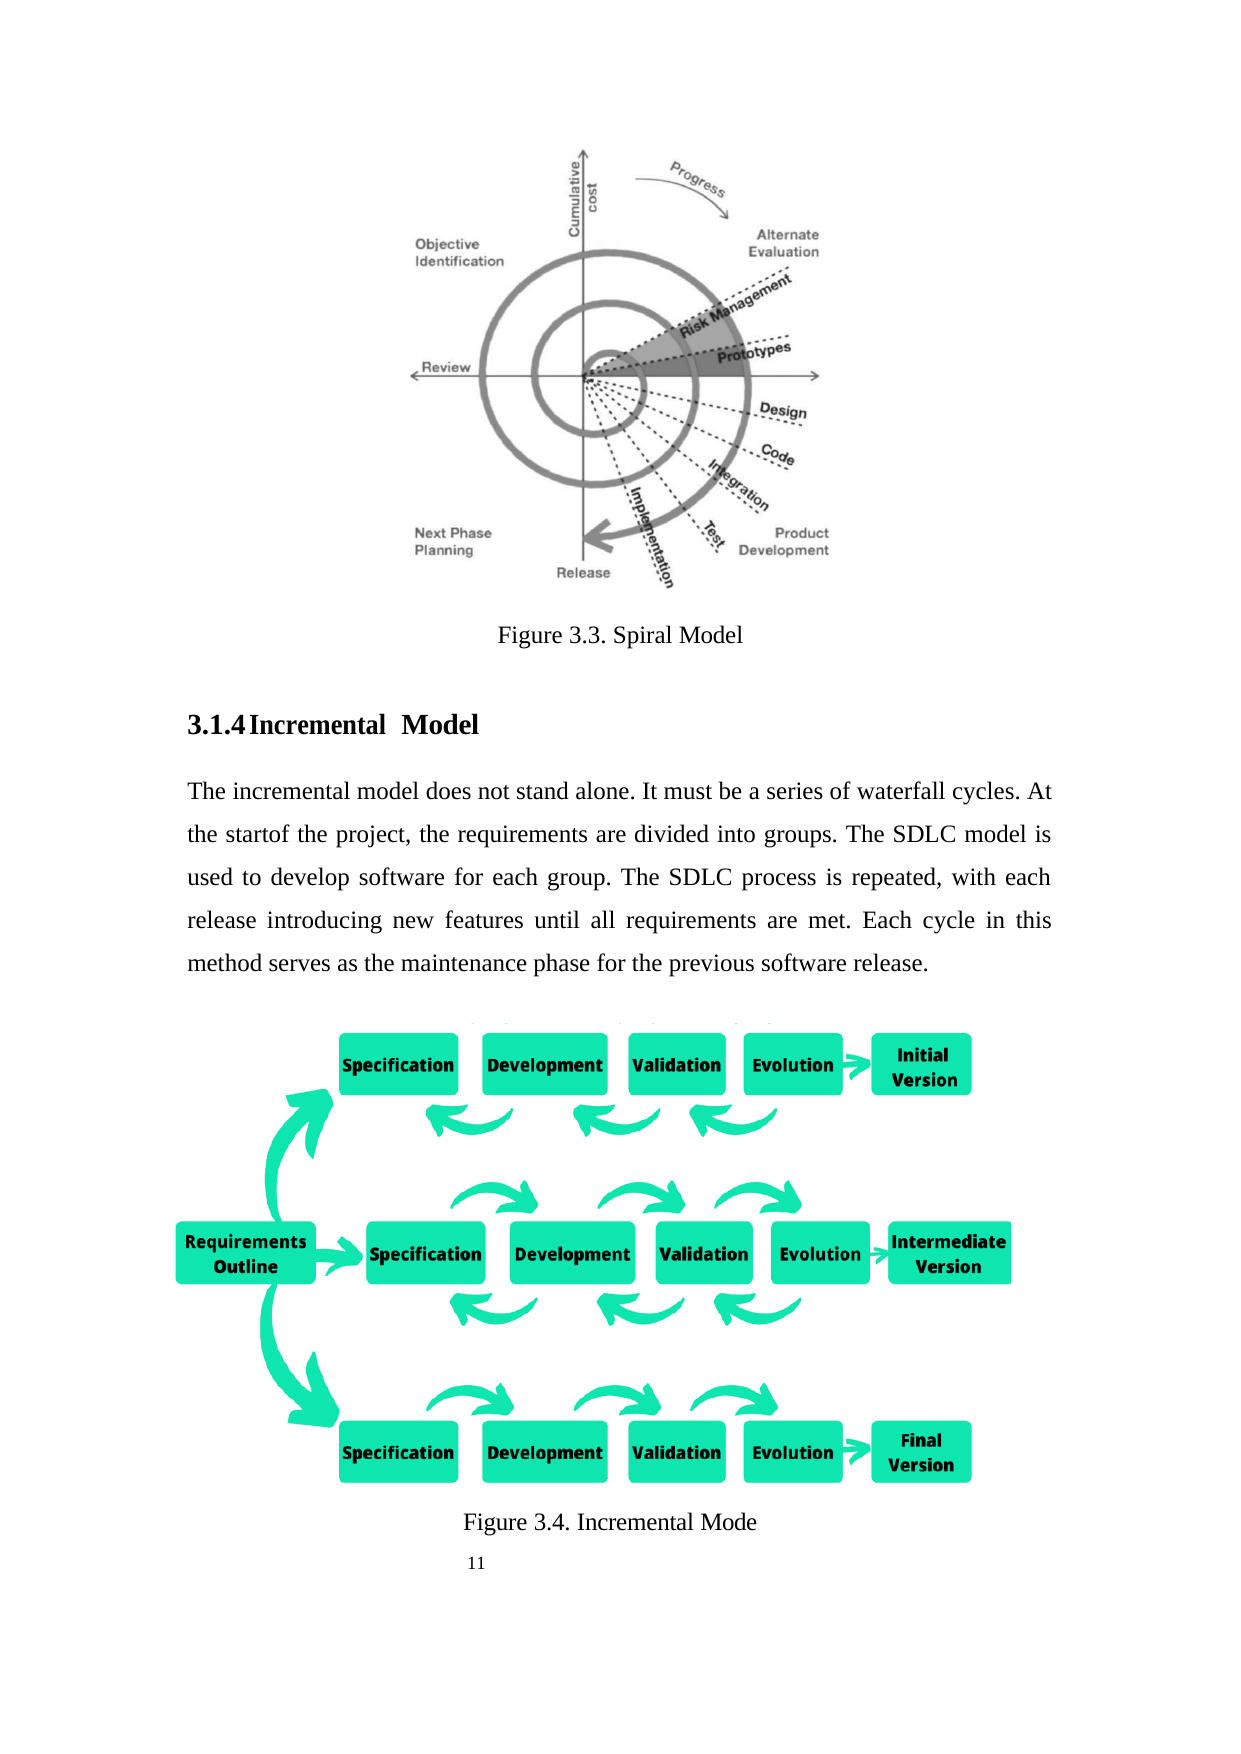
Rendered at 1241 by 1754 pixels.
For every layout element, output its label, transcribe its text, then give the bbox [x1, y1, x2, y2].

picture [410, 147, 831, 590]
text The incremental model does not stand alone. It must be a series of waterfall cycles. At the startof the project, the requirements are divided into groups. The SDLC model is used to develop software for each group. The SDLC process is repeated, with each release introducing new features until all requirements are met. Each cycle in this method serves as the maintenance phase for the previous software release. [187, 776, 1053, 977]
text Figure 3.4. Incremental Mode [119, 1507, 1115, 1536]
text Figure 3.3. Spiral Model [150, 620, 1090, 648]
picture [175, 1023, 1012, 1483]
subtitle Incremental Model [187, 707, 1115, 740]
